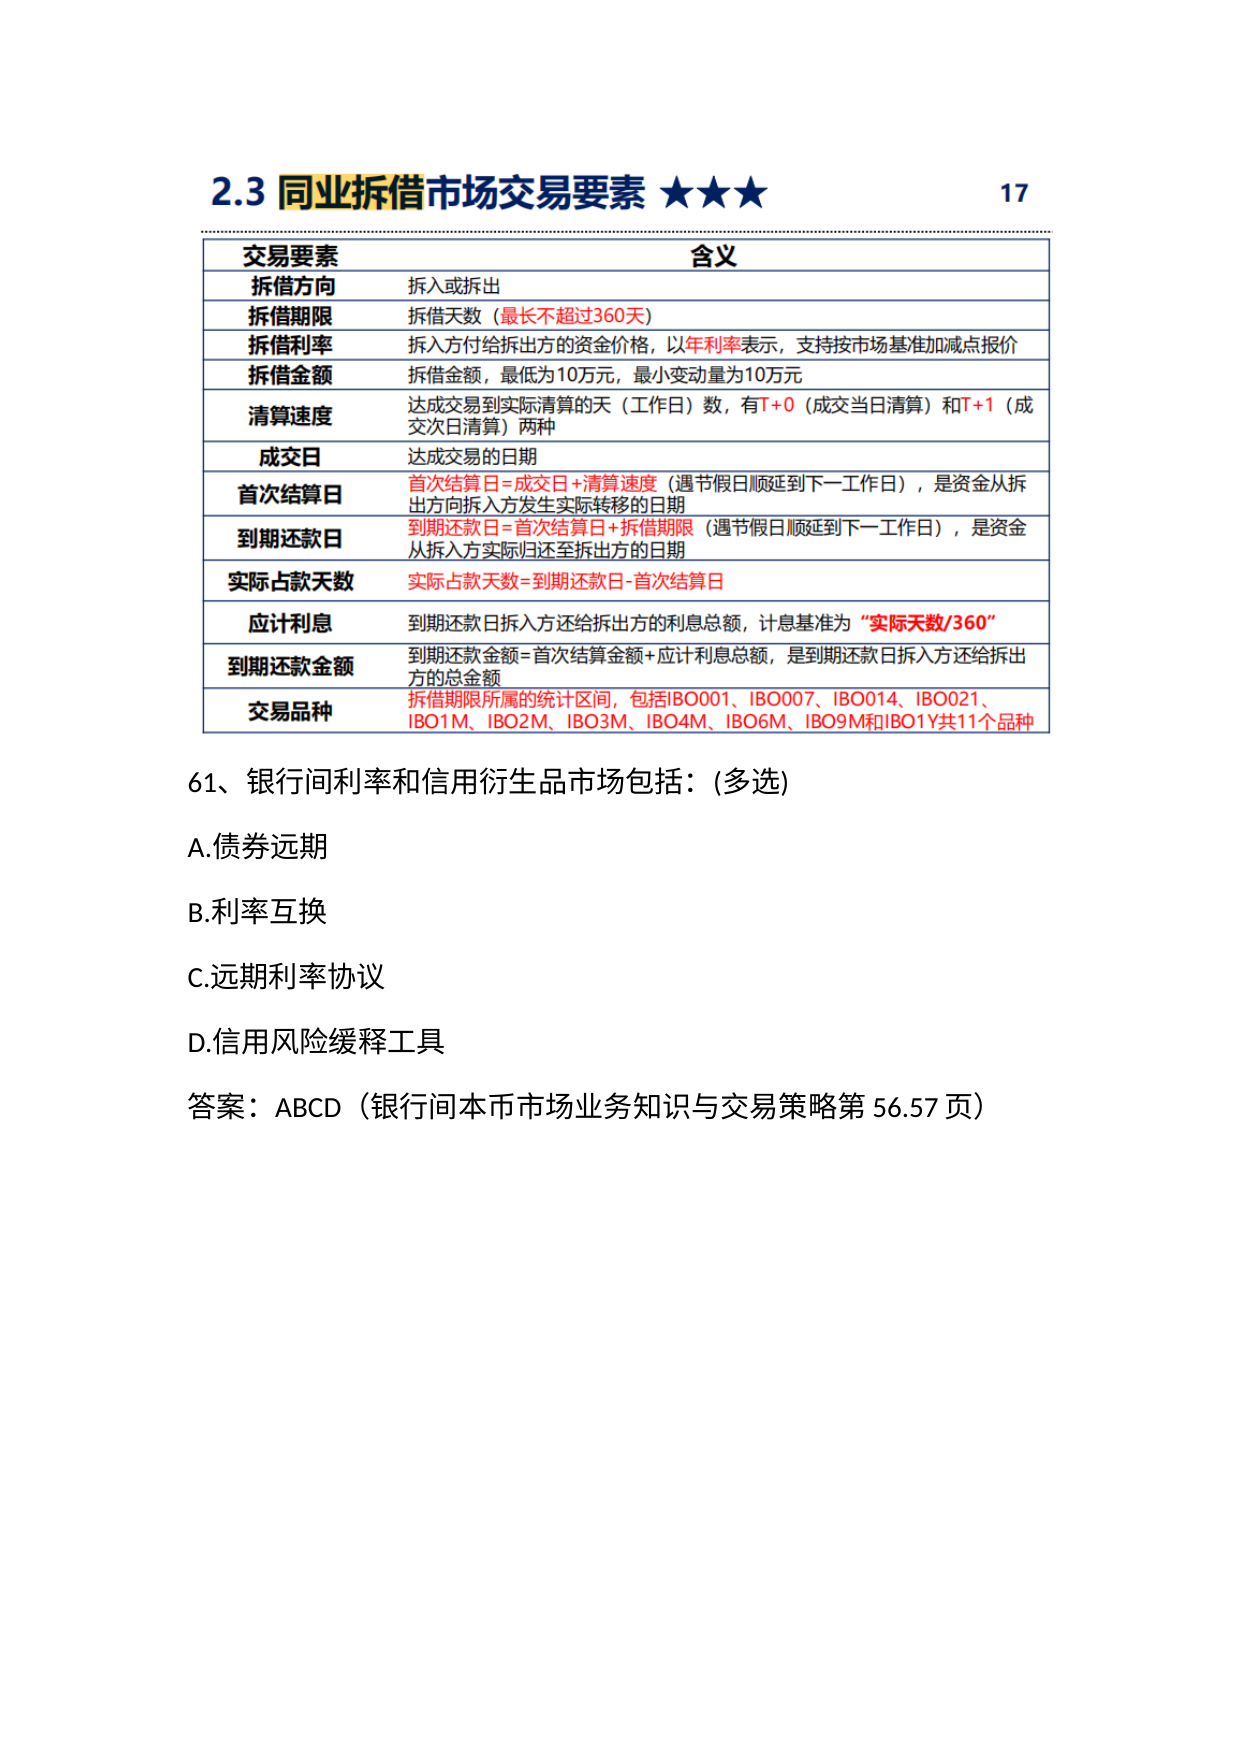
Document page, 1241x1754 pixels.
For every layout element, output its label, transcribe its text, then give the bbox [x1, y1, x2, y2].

text B.利率互换 [187, 877, 1053, 942]
text A.债券远期 [187, 812, 1053, 877]
text 61、银行间利率和信用衍生品市场包括：(多选) [187, 747, 1053, 812]
text D.信用风险缓释工具 [187, 1007, 1053, 1072]
text C.远期利率协议 [187, 942, 1053, 1007]
picture [187, 162, 1053, 740]
text 答案：ABCD（银行间本币市场业务知识与交易策略第56.57页） [187, 1072, 1053, 1137]
